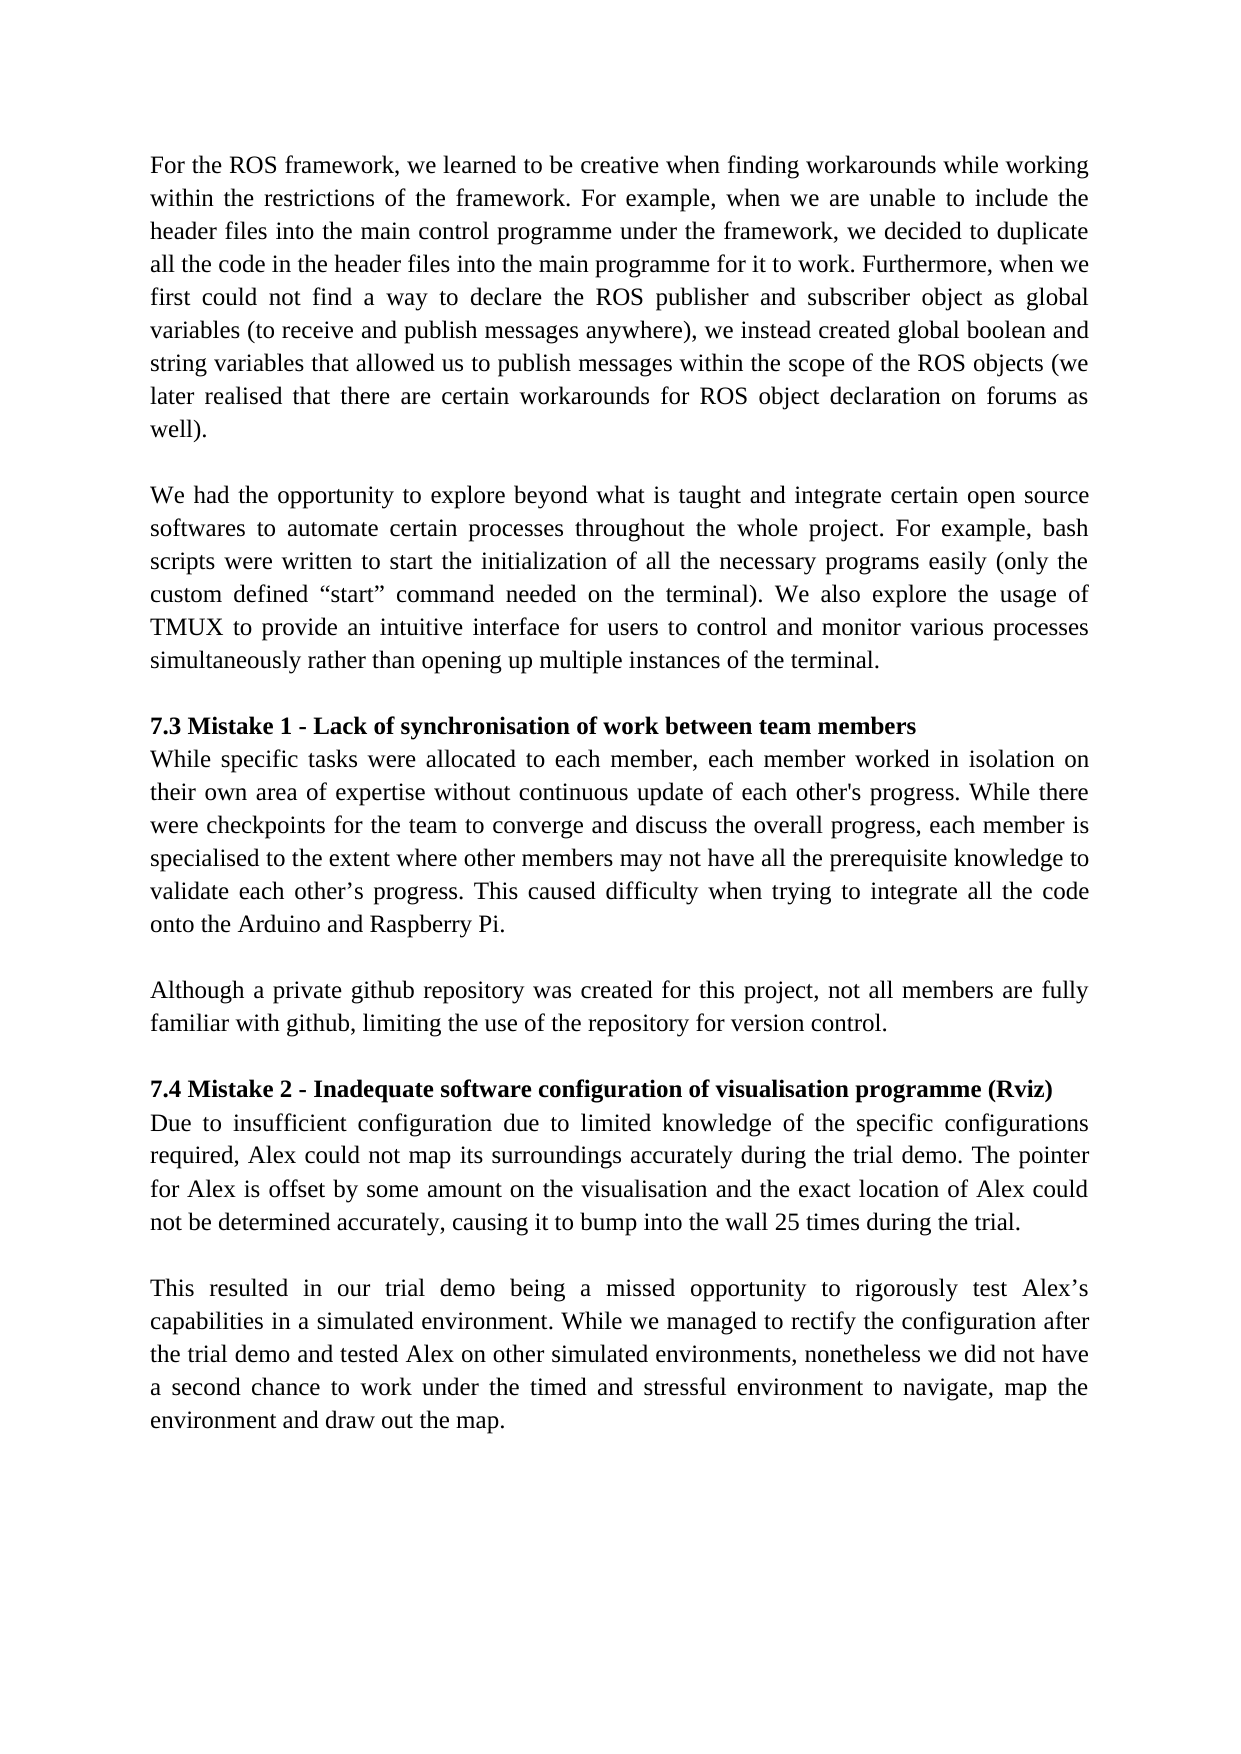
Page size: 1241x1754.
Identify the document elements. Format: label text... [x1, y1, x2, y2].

subtitle 7.3 Mistake 1 - Lack of synchronisation of work between team members [150, 711, 1090, 740]
text This resulted in our trial demo being a missed opportunity to rigorously test Alex’s capabilities in a simulated environment. While we managed to rectify the configuration after the trial demo and tested Alex on other simulated environments, nonetheless we did not have a second chance to work under the timed and stressful environment to navigate, map the environment and draw out the map. [150, 1273, 1090, 1433]
text For the ROS framework, we learned to be creative when finding workarounds while working within the restrictions of the framework. For example, when we are unable to include the header files into the main control programme under the framework, we decided to duplicate all the code in the header files into the main programme for it to work. Furthermore, when we first could not find a way to declare the ROS publisher and subscriber object as global variables (to receive and publish messages anywhere), we instead created global boolean and string variables that allowed us to publish messages within the scope of the ROS objects (we later realised that there are certain workarounds for ROS object declaration on forums as well). [150, 150, 1090, 443]
text We had the opportunity to explore beyond what is taught and integrate certain open source softwares to automate certain processes throughout the whole project. For example, bash scripts were written to start the initialization of all the necessary programs easily (only the custom defined “start” command needed on the terminal). We also explore the usage of TMUX to provide an intuitive interface for users to control and monitor various processes simultaneously rather than opening up multiple instances of the terminal. [150, 480, 1090, 674]
subtitle 7.4 Mistake 2 - Inadequate software configuration of visualisation programme (Rviz) [150, 1074, 1090, 1103]
text While specific tasks were allocated to each member, each member worked in isolation on their own area of expertise without continuous update of each other's progress. While there were checkpoints for the team to converge and discuss the overall progress, each member is specialised to the extent where other members may not have all the prerequisite knowledge to validate each other’s progress. This caused difficulty when trying to integrate all the code onto the Arduino and Raspberry Pi. [150, 744, 1090, 938]
text Due to insufficient configuration due to limited knowledge of the specific configurations required, Alex could not map its surroundings accurately during the trial demo. The pointer for Alex is offset by some amount on the visualisation and the exact location of Alex could not be determined accurately, causing it to bump into the wall 25 times during the trial. [150, 1108, 1090, 1235]
text Although a private github repository was created for this project, not all members are fully familiar with github, limiting the use of the repository for version control. [150, 976, 1090, 1037]
